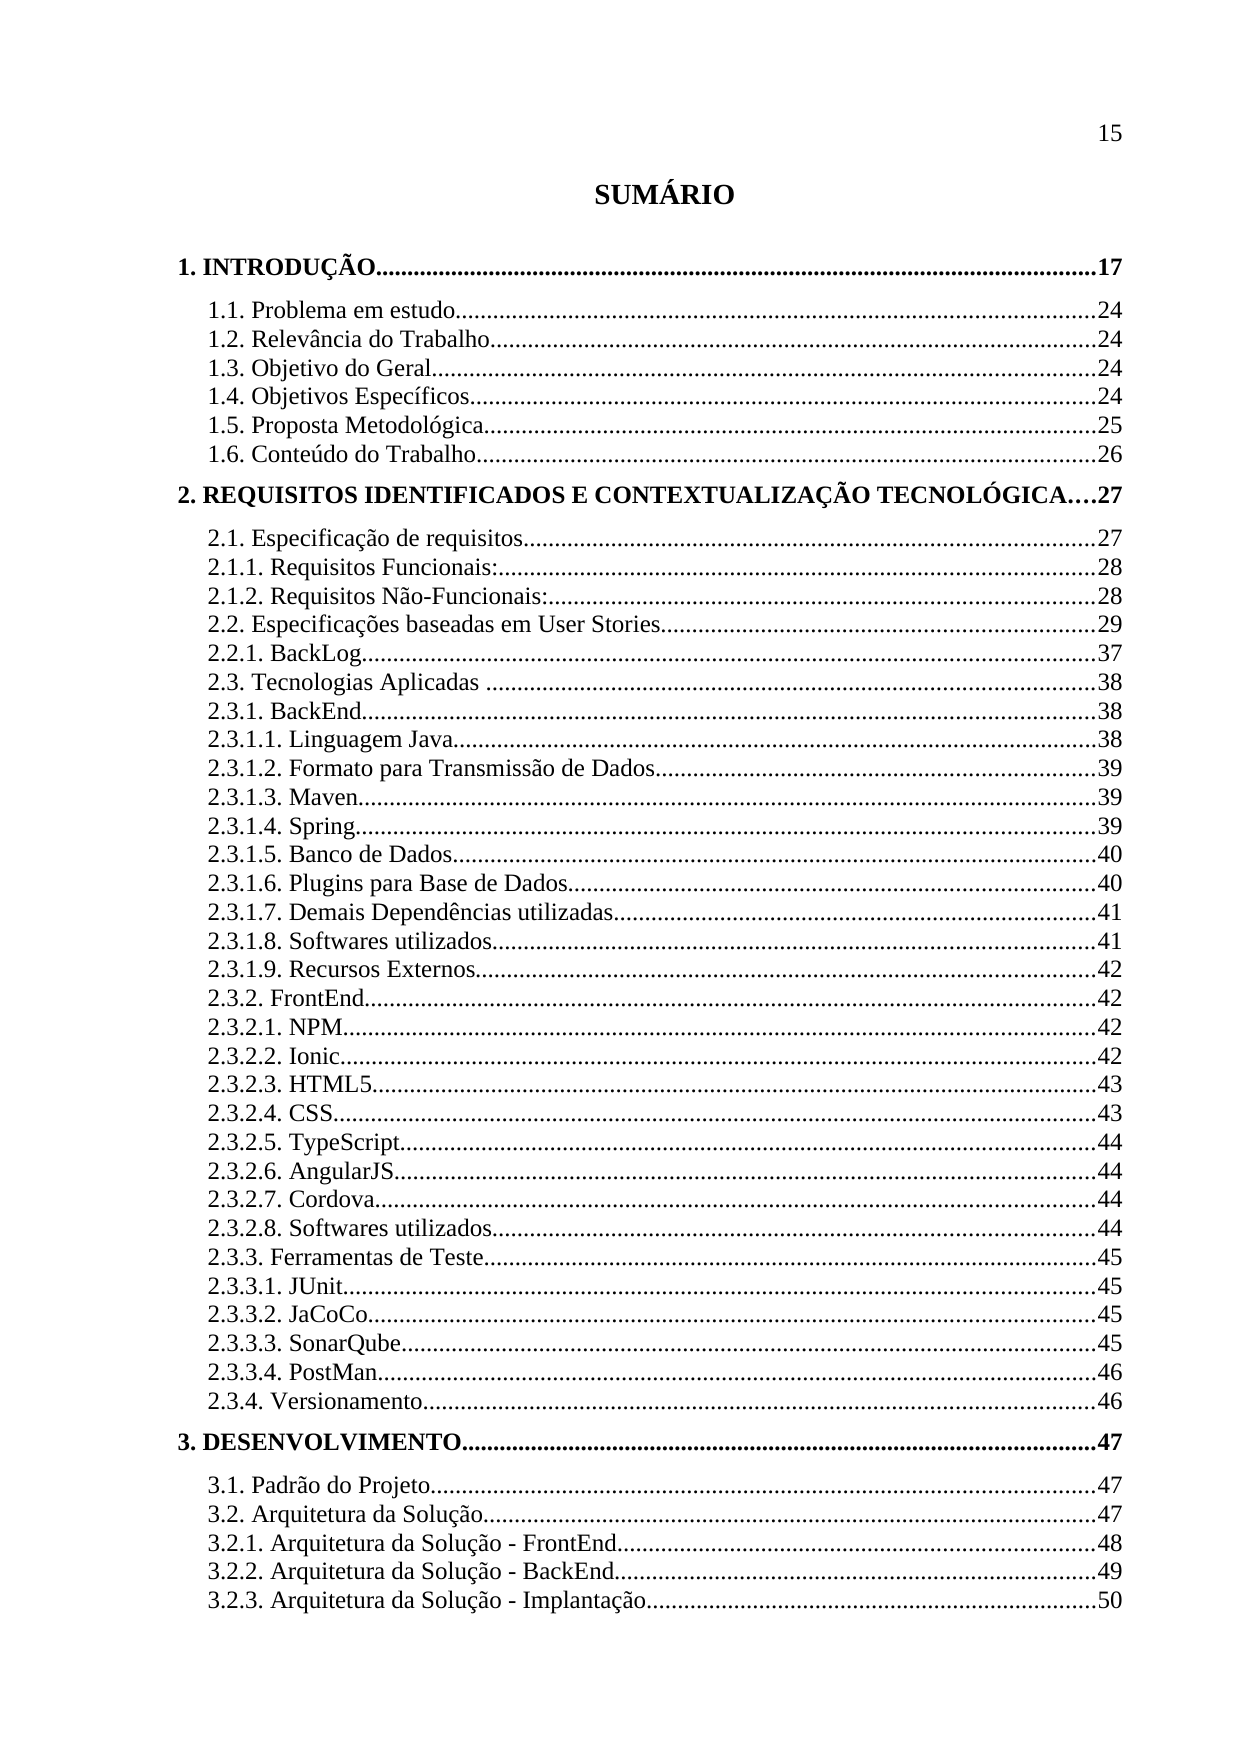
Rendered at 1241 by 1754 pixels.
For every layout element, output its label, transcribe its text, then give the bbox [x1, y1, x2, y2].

text 2.2.1. BackLog 37 [207, 638, 1122, 667]
text 1.5. Proposta Metodológica 25 [207, 410, 1122, 439]
text 1.1. Problema em estudo 24 [207, 295, 1122, 324]
text 2.3.2.3. HTML5 43 [207, 1069, 1122, 1098]
text 2.3.2.2. Ionic 42 [207, 1041, 1122, 1069]
text 3.2.1. Arquitetura da Solução - FrontEnd 48 [207, 1528, 1122, 1556]
text 2.3.1.7. Demais Dependências utilizadas 41 [207, 897, 1122, 926]
text 1.2. Relevância do Trabalho 24 [207, 324, 1122, 353]
text 2.3.2.7. Cordova 44 [207, 1184, 1122, 1213]
text 2.3.3.3. SonarQube 45 [207, 1328, 1122, 1357]
text 2.1.1. Requisitos Funcionais: 28 [207, 552, 1122, 581]
text 2.3.2.8. Softwares utilizados 44 [207, 1213, 1122, 1242]
text 2.1. Especificação de requisitos 27 [207, 523, 1122, 552]
text 2.3.1.4. Spring 39 [207, 811, 1122, 839]
text 2.3.2.5. TypeScript 44 [207, 1127, 1122, 1156]
text 2.3.2.6. AngularJS 44 [207, 1156, 1122, 1184]
text 3.2.3. Arquitetura da Solução - Implantação 50 [207, 1585, 1122, 1614]
text 2.3.3. Ferramentas de Teste 45 [207, 1242, 1122, 1271]
text 2. REQUISITOS IDENTIFICADOS E CONTEXTUALIZAÇÃO TECNOLÓGICA 27 [177, 480, 1122, 509]
text SUMÁRIO [207, 177, 1122, 211]
text 2.3.3.4. PostMan 46 [207, 1357, 1122, 1386]
text 2.3. Tecnologias Aplicadas 38 [207, 667, 1122, 696]
text 2.3.2.1. NPM 42 [207, 1012, 1122, 1041]
text 1.6. Conteúdo do Trabalho 26 [207, 439, 1122, 468]
text 2.3.1. BackEnd 38 [207, 696, 1122, 724]
text 2.3.1.9. Recursos Externos 42 [207, 954, 1122, 983]
text 3.1. Padrão do Projeto 47 [207, 1470, 1122, 1499]
text 1.4. Objetivos Específicos. 24 [207, 381, 1122, 410]
text 3.2. Arquitetura da Solução 47 [207, 1499, 1122, 1528]
text 1. INTRODUÇÃO 17 [177, 252, 1122, 281]
text 2.3.3.1. JUnit 45 [207, 1271, 1122, 1299]
text 2.3.1.8. Softwares utilizados 41 [207, 926, 1122, 954]
text 2.1.2. Requisitos Não-Funcionais: 28 [207, 581, 1122, 609]
text 2.3.1.1. Linguagem Java 38 [207, 724, 1122, 753]
text 2.3.2.4. CSS 43 [207, 1098, 1122, 1127]
text 3. DESENVOLVIMENTO 47 [177, 1427, 1122, 1456]
text 2.3.3.2. JaCoCo 45 [207, 1299, 1122, 1328]
text 2.3.1.3. Maven 39 [207, 782, 1122, 811]
text 2.3.2. FrontEnd 42 [207, 983, 1122, 1012]
text 3.2.2. Arquitetura da Solução - BackEnd 49 [207, 1556, 1122, 1585]
text 2.3.1.2. Formato para Transmissão de Dados 39 [207, 753, 1122, 782]
text 2.3.1.5. Banco de Dados 40 [207, 839, 1122, 868]
text 2.3.4. Versionamento 46 [207, 1386, 1122, 1414]
text 2.2. Especificações baseadas em User Stories 29 [207, 609, 1122, 638]
text 1.3. Objetivo do Geral 24 [207, 353, 1122, 381]
text 2.3.1.6. Plugins para Base de Dados 40 [207, 868, 1122, 897]
